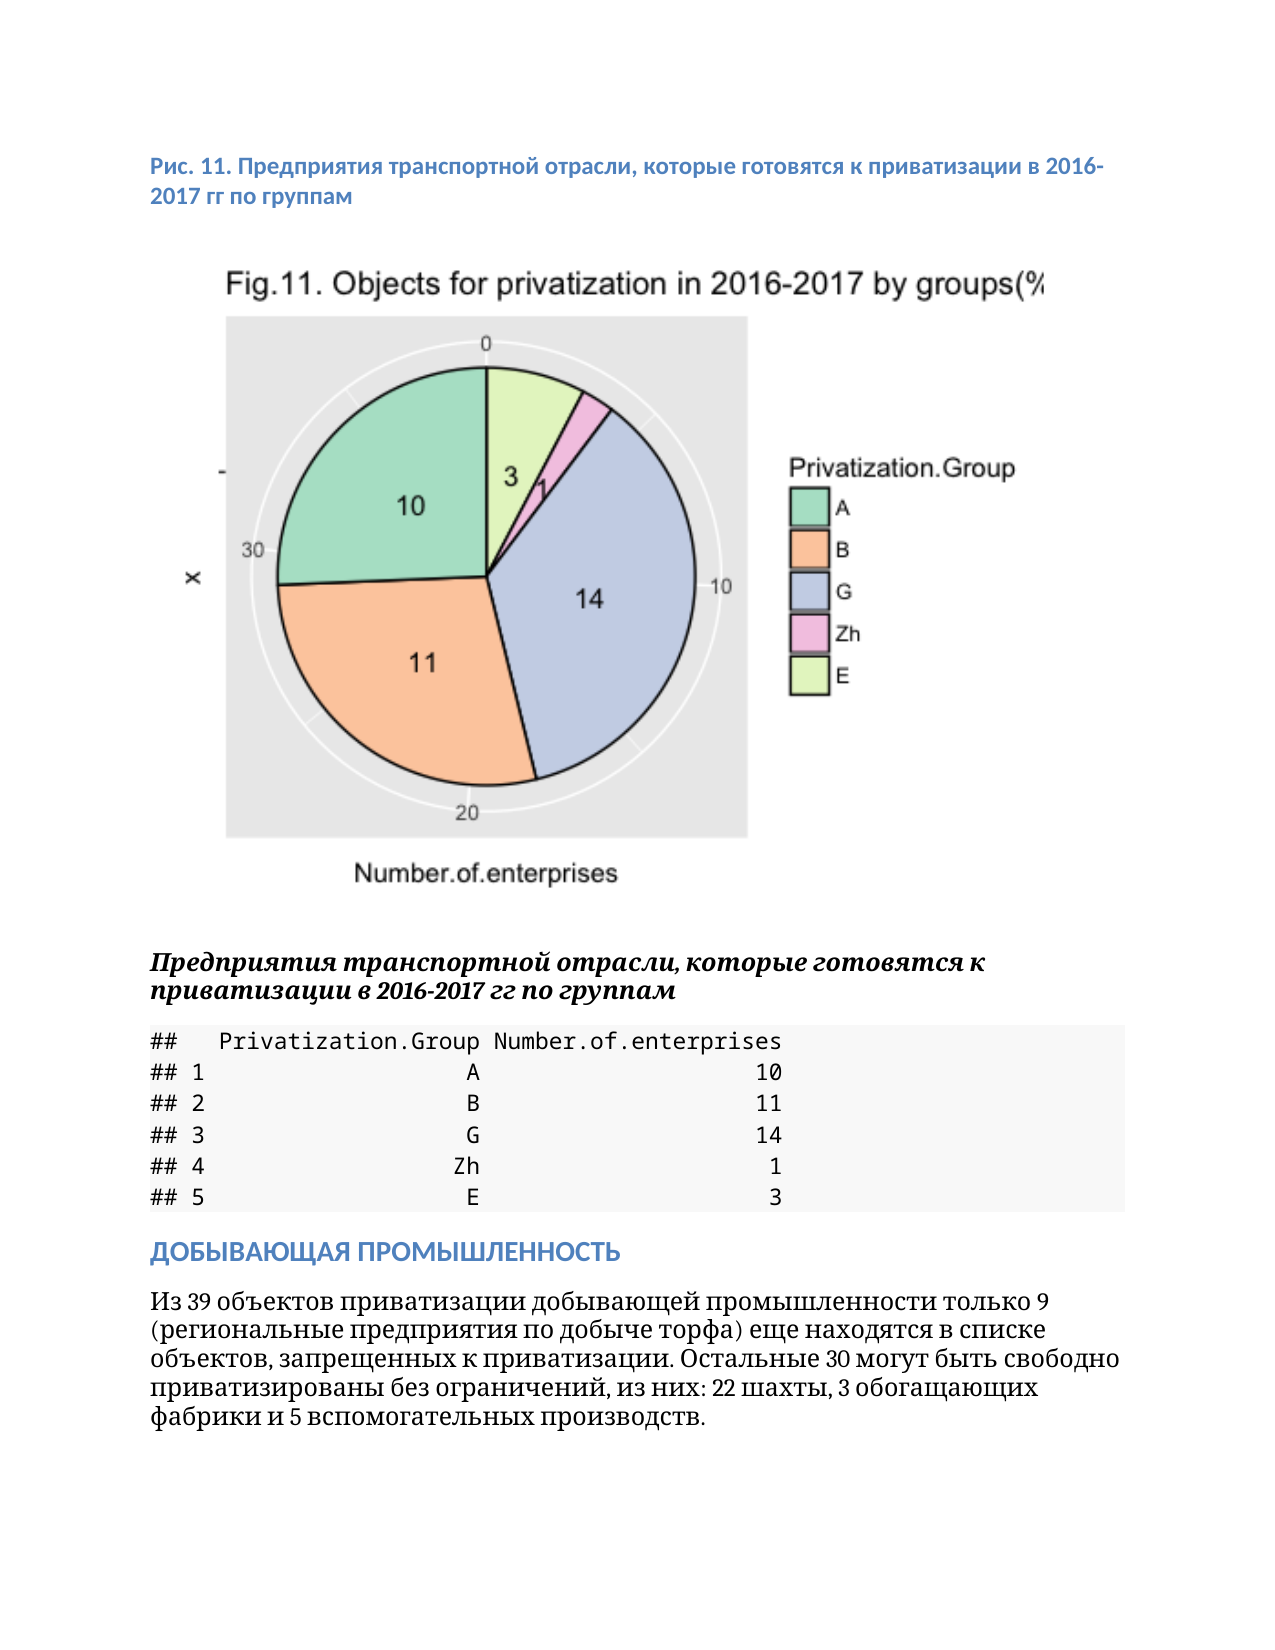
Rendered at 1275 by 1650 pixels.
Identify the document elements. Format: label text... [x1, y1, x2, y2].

text Из 39 объектов приватизации добывающей промышленности только 9 (региональные предприятия по добыче торфа) еще находятся в списке объектов, запрещенных к приватизации. Остальные 30 могут быть свободно приватизированы без ограничений, из них: 22 шахты, 3 обогащающих фабрики и 5 вспомогательных производств. [150, 1287, 1125, 1431]
subtitle Рис. 11. Предприятия транспортной отрасли, которые готовятся к приватизации в 2016-2017 гг по группам [150, 150, 1125, 211]
text Предприятия транспортной отрасли, которые готовятся к приватизации в 2016-2017 гг по группам [150, 948, 1125, 1006]
picture [168, 229, 1044, 930]
subtitle ДОБЫВАЮЩАЯ ПРОМЫШЛЕННОСТЬ [150, 1233, 1125, 1269]
text ## Privatization.Group Number.of.enterprises ## 1 A 10 ## 2 B 11 ## 3 G 14 ## 4 Zh 1 ## 5 E 3 [150, 1025, 1125, 1212]
